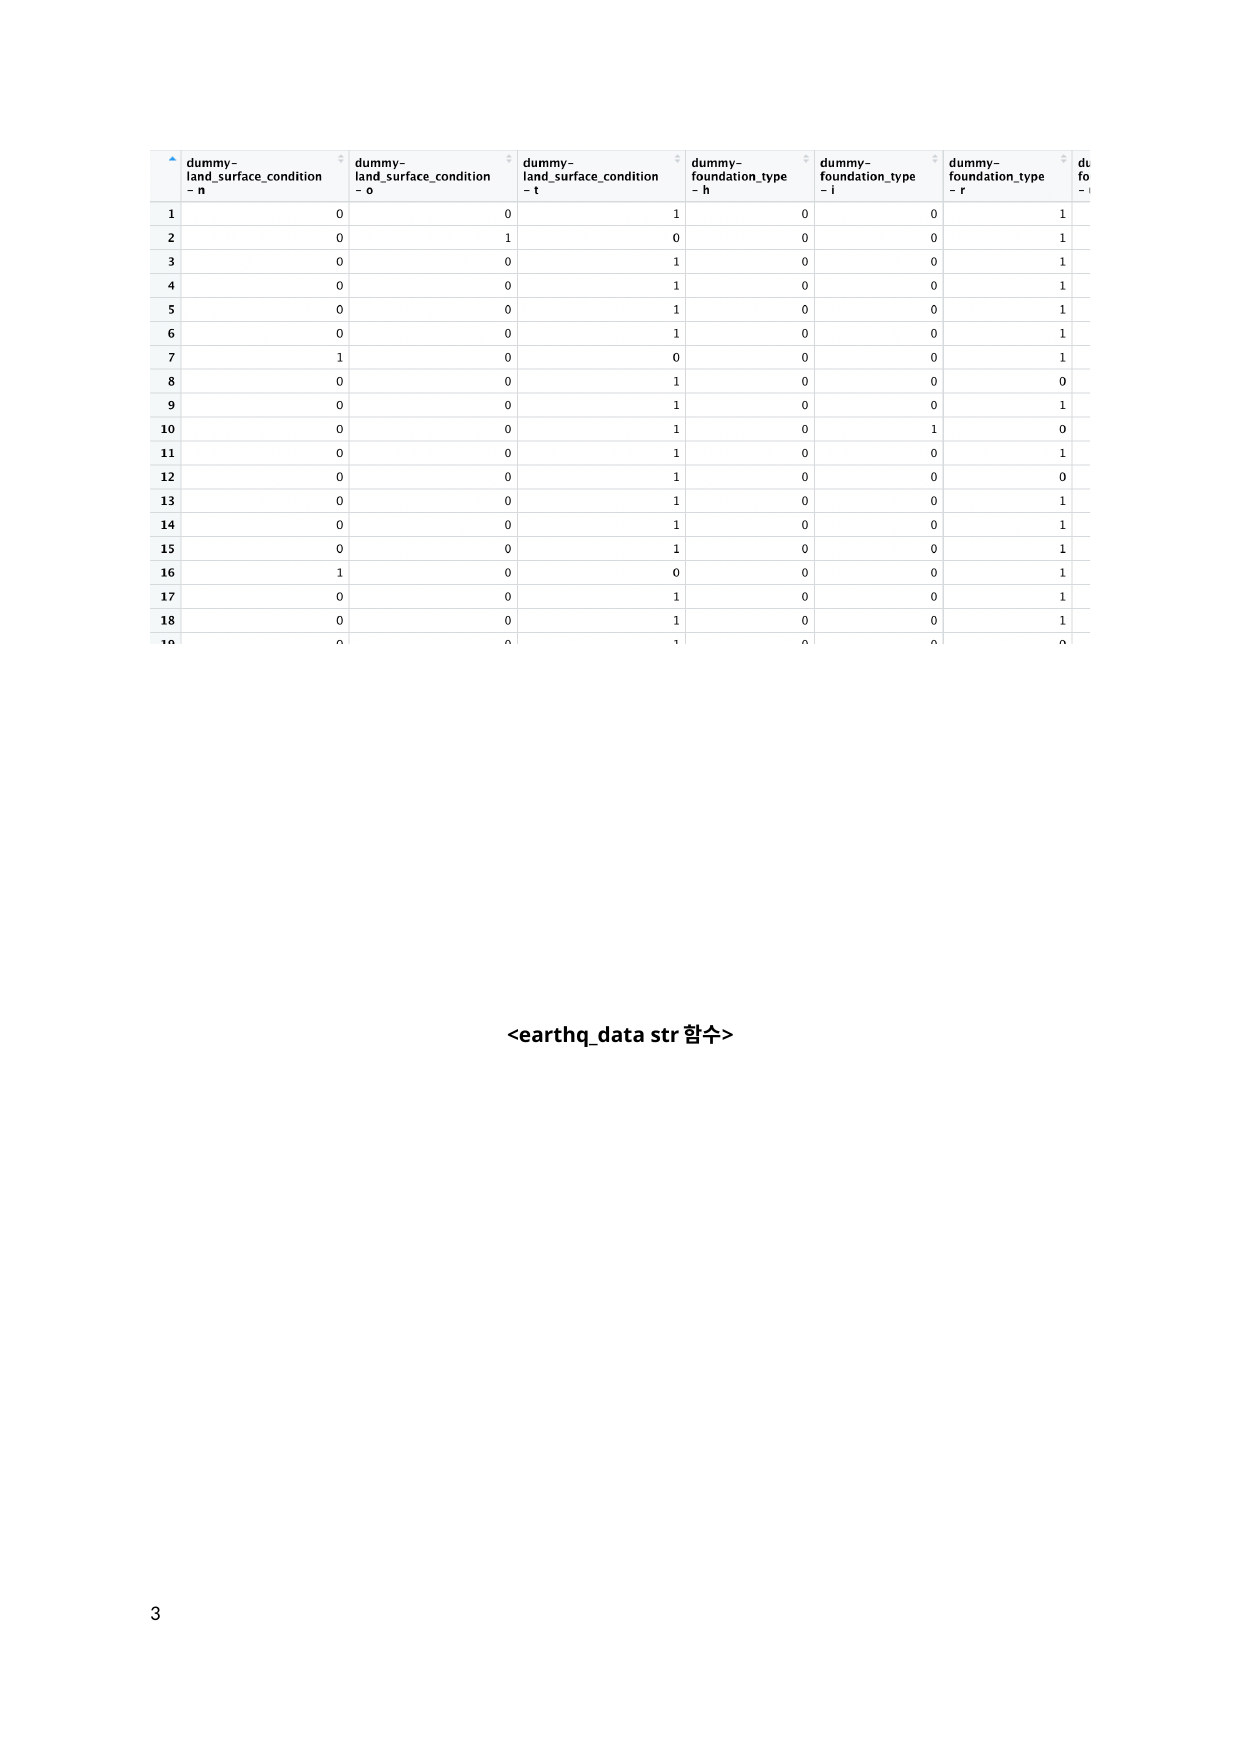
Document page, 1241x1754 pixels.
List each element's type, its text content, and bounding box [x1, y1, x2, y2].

text <earthq_data str함수> [150, 1019, 1090, 1049]
picture [150, 150, 1091, 644]
